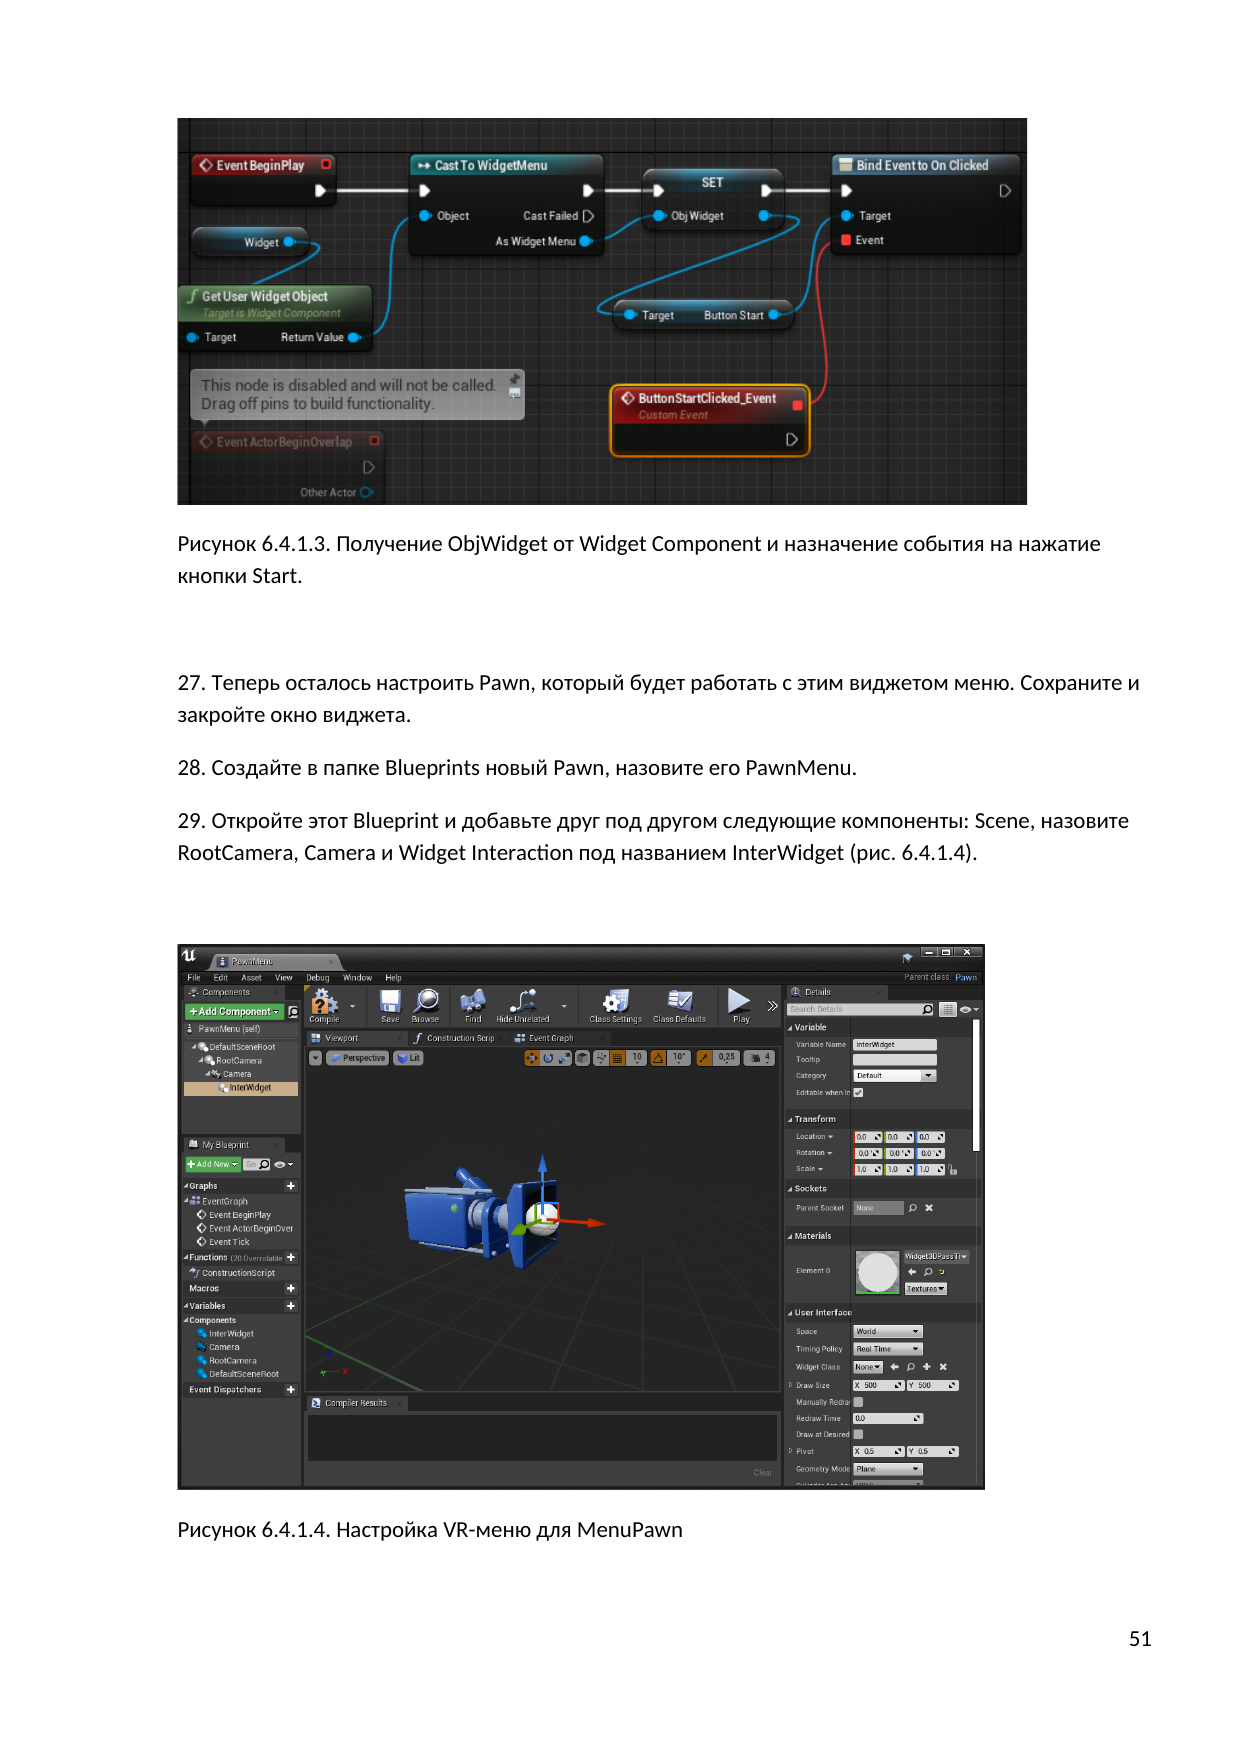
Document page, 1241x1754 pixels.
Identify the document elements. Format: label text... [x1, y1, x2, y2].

text 27. Теперь осталось настроить Pawn, который будет работать с этим виджетом меню. Сохраните и закройте окно виджета. [177, 668, 1152, 728]
text 29. Откройте этот Blueprint и добавьте друг под другом следующие компоненты: Scene, назовите RootCamera, Camera и Widget Interaction под названием InterWidget (рис. 6.4.1.4). [177, 806, 1152, 866]
text Рисунок 6.4.1.4. Настройка VR-меню для MenuPawn [177, 1515, 1152, 1543]
picture [177, 944, 985, 1490]
picture [177, 118, 1028, 505]
text Рисунок 6.4.1.3. Получение ObjWidget от Widget Component и назначение события на нажатие кнопки Start. [177, 529, 1152, 589]
text 28. Создайте в папке Blueprints новый Pawn, назовите его PawnMenu. [177, 753, 1152, 781]
